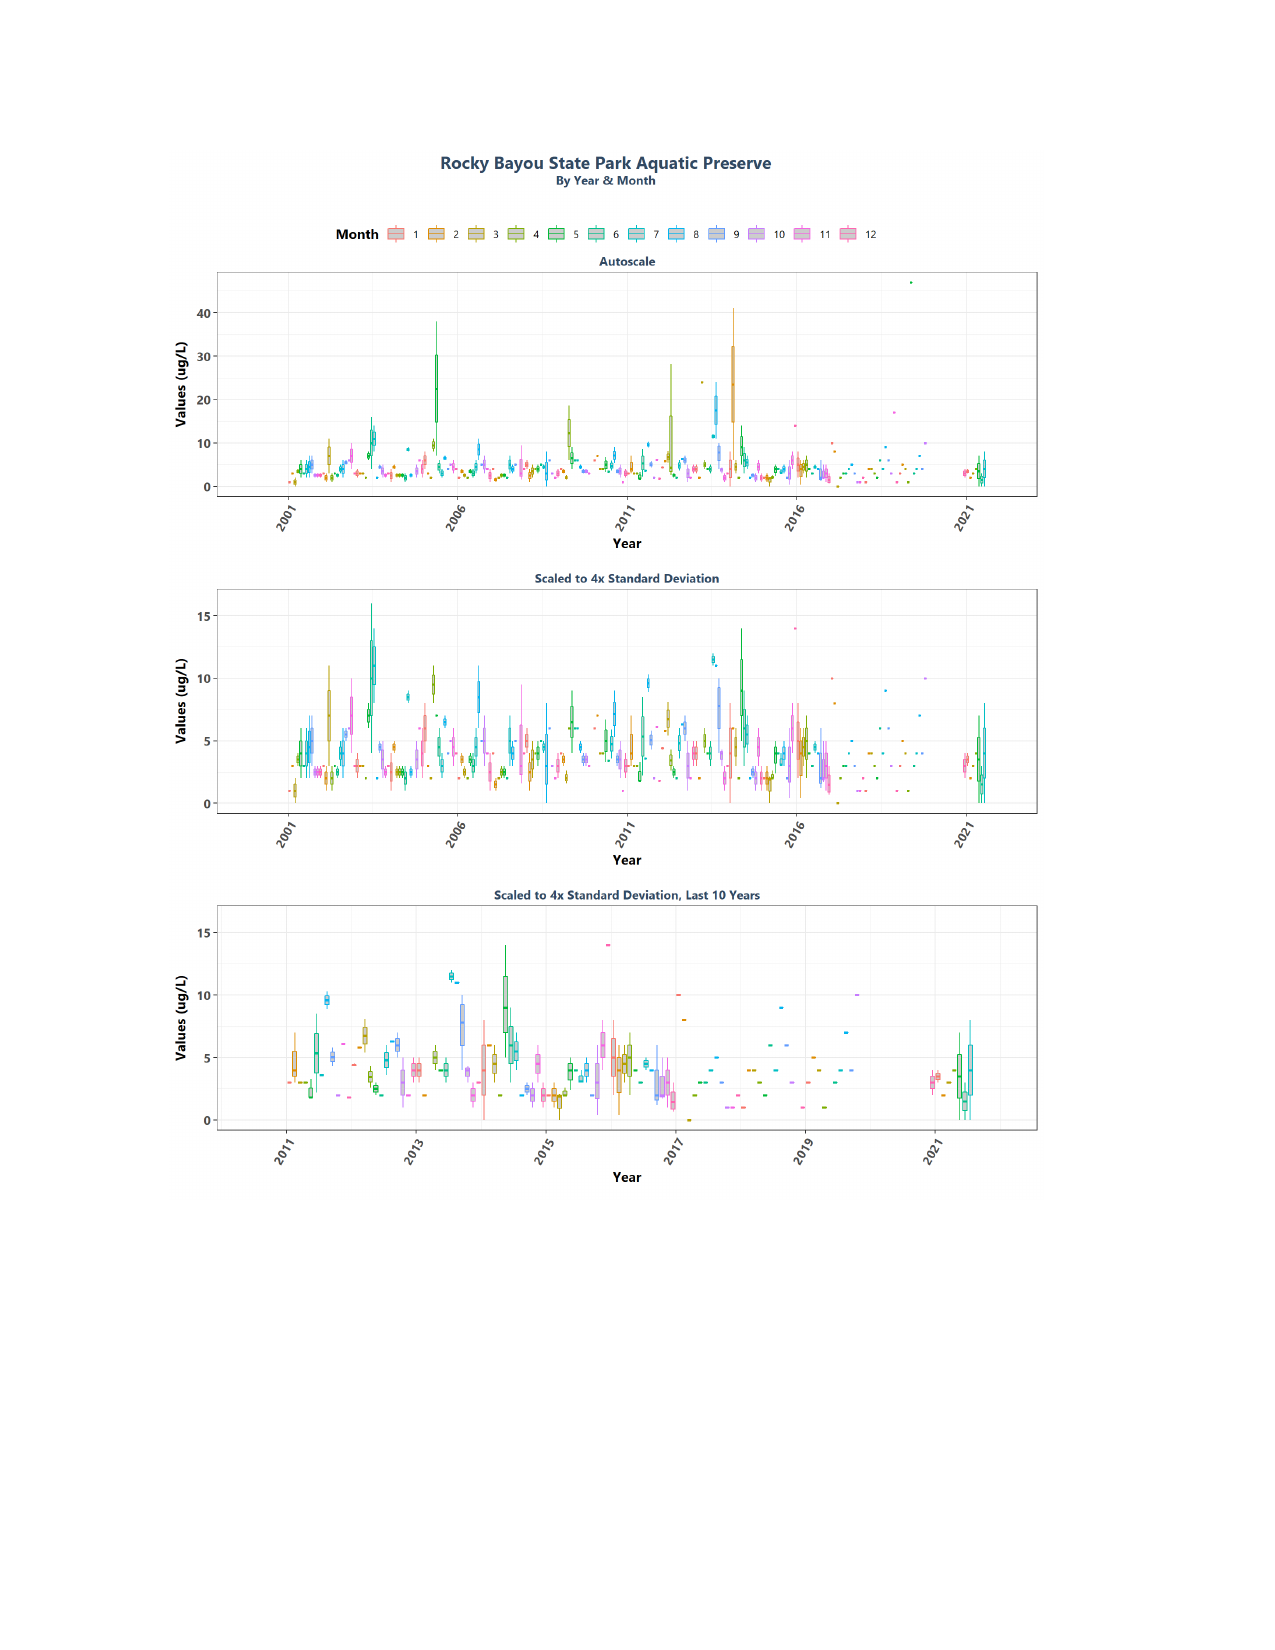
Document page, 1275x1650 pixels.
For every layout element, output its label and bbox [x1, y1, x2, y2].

picture [168, 150, 1044, 1200]
